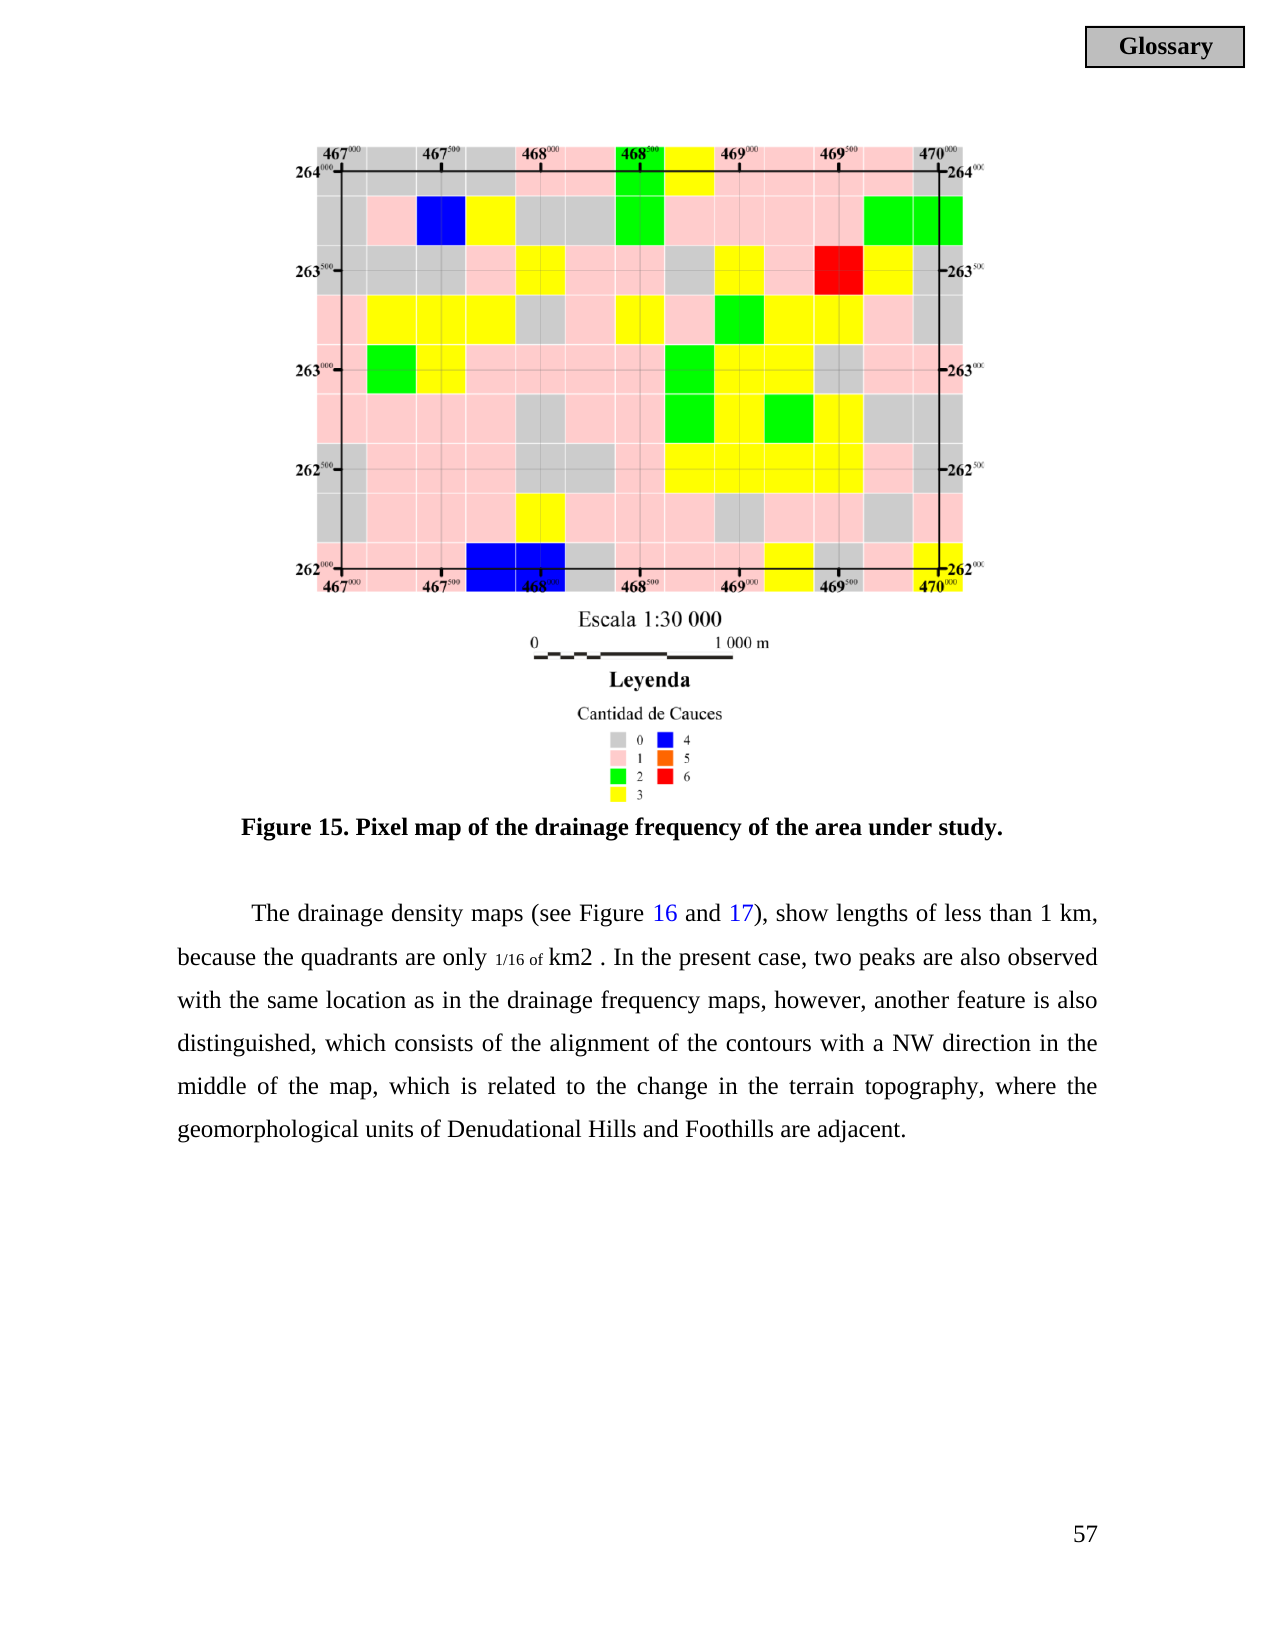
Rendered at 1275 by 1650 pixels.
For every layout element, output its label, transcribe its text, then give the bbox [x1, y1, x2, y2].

picture [295, 145, 985, 802]
text The drainage density maps (see Figure 16 and 17), show lengths of less than 1 km, because the quadrants are only 1/16 of km2 . In the present case, two peaks are also observed with the same location as in the drainage frequency maps, however, another feature is also distinguished, which consists of the alignment of the contours with a NW direction in the middle of the map, which is related to the change in the terrain topography, where the geomorphological units of Denudational Hills and Foothills are adjacent. [177, 898, 1099, 1143]
text Figure 15. Pixel map of the drainage frequency of the area under study. [241, 812, 1119, 841]
